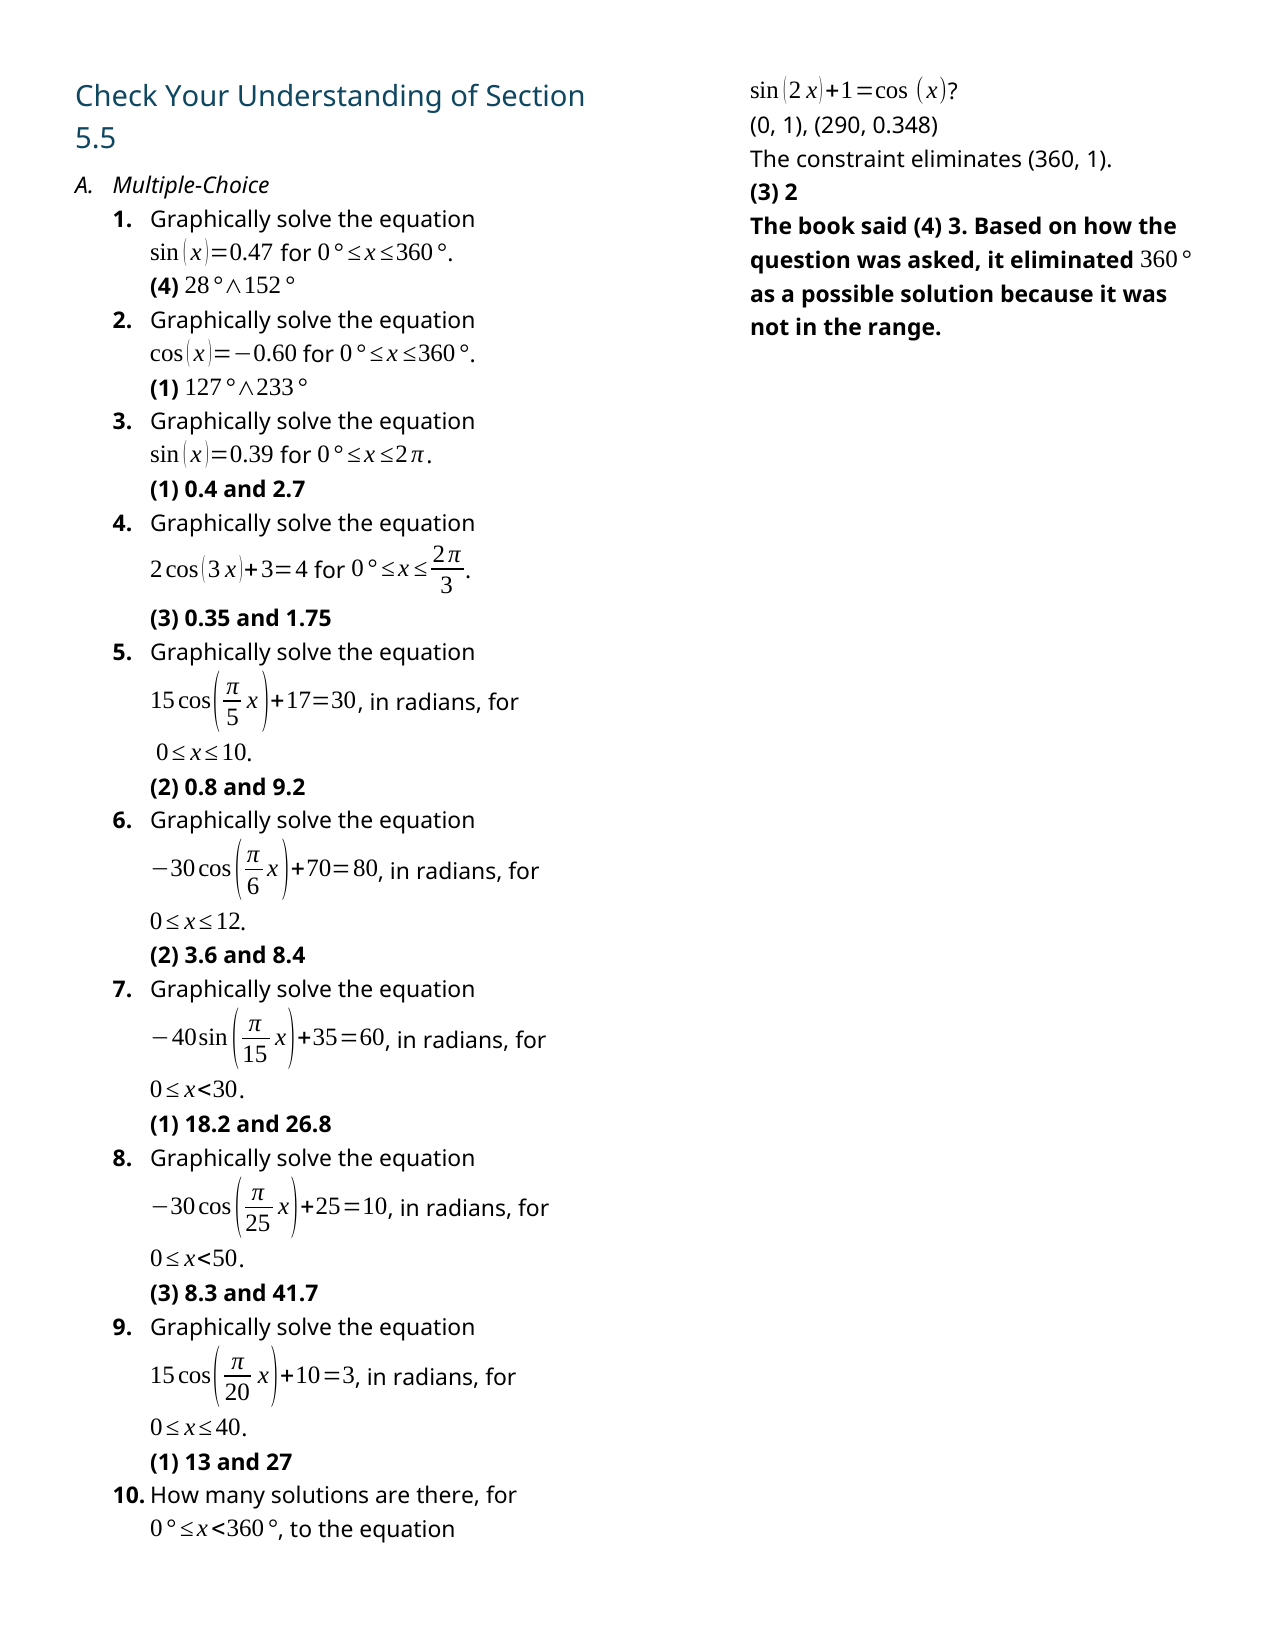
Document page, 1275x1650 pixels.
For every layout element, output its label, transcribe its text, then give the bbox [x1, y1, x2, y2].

subtitle Check Your Understanding of Section 5.5 [75, 75, 600, 157]
list Graphically solve the equation for . (3) 0.35 and 1.75 [112, 506, 600, 633]
list Graphically solve the equation , in radians, for . (3) 8.3 and 41.7 [112, 1142, 600, 1308]
list How many solutions are there, for , to the equation ? (0, 1), (290, 0.348) The constraint eliminates (360, 1). (3) 2 The book said (4) 3. Based on how the question was asked, it eliminated as a possible solution because it was not in the range. [112, 1479, 600, 1544]
list Graphically solve the equation , in radians, for . (1) 18.2 and 26.8 [112, 973, 600, 1139]
list Graphically solve the equation , in radians, for . (2) 3.6 and 8.4 [112, 804, 600, 970]
list Graphically solve the equation for . (4) [112, 203, 600, 301]
list Graphically solve the equation for . (1) [112, 304, 600, 403]
list How many solutions are there, for , to the equation ? (0, 1), (290, 0.348) The constraint eliminates (360, 1). (3) 2 The book said (4) 3. Based on how the question was asked, it eliminated as a possible solution because it was not in the range. [712, 75, 1200, 342]
list Graphically solve the equation , in radians, for . (2) 0.8 and 9.2 [112, 635, 600, 802]
list Graphically solve the equation , in radians, for . (1) 13 and 27 [112, 1310, 600, 1477]
list Multiple-Choice [75, 169, 600, 200]
list Graphically solve the equation for . (1) 0.4 and 2.7 [112, 405, 600, 504]
